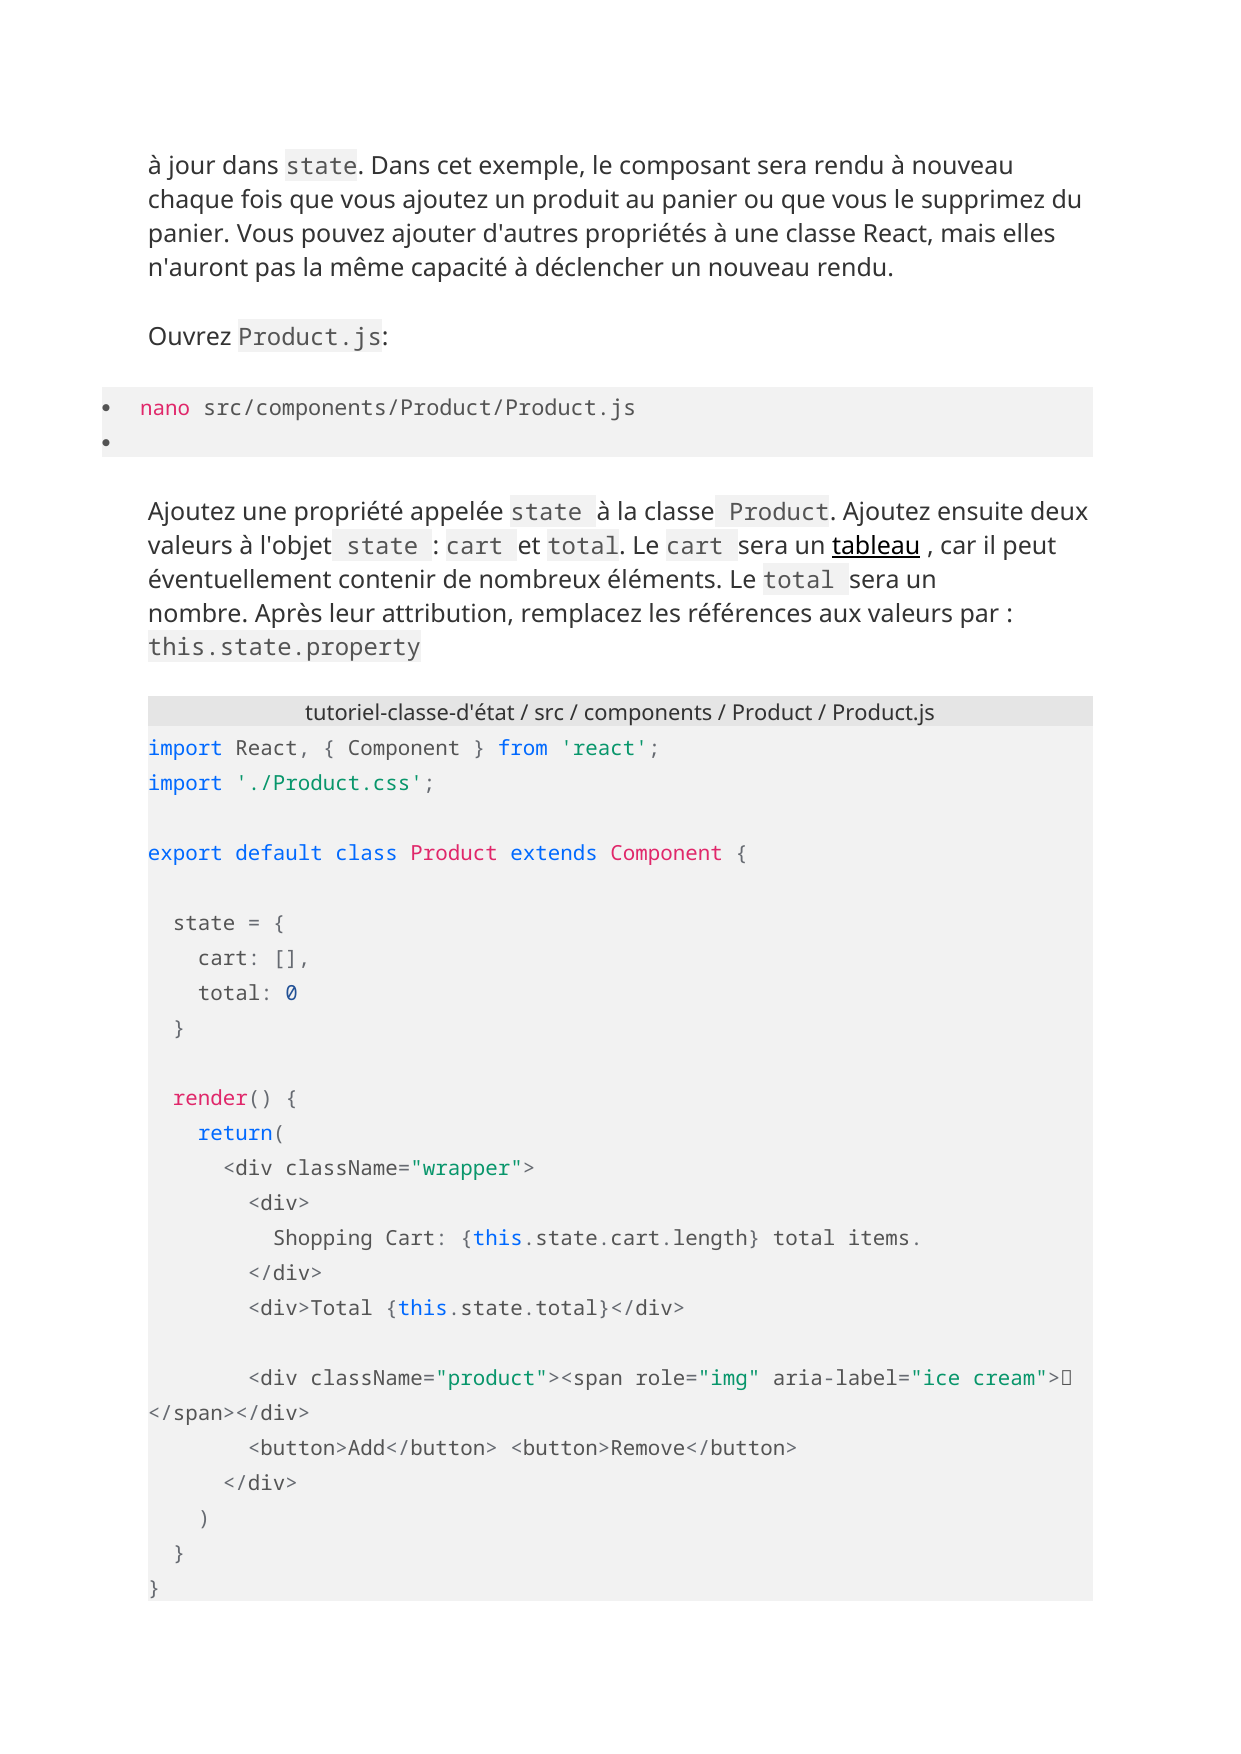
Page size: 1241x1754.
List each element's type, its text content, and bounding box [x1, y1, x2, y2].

text total: 0 [148, 971, 1093, 1006]
text export default class Product extends Component { [148, 831, 1093, 866]
text </div> [148, 1461, 1093, 1496]
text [148, 148, 1093, 284]
text cart: [], [148, 936, 1093, 971]
text import './Product.css'; [148, 761, 1093, 796]
text import React, { Component } from 'react'; [148, 726, 1093, 761]
text Shopping Cart: {this.state.cart.length} total items. [148, 1216, 1093, 1251]
text <button>Add</button> <button>Remove</button> [148, 1426, 1093, 1461]
text Ajoutez une propriété appelée state à la classe Product. Ajoutez ensuite deux valeurs à l'objet state : cart et total. Le cart sera un tableau , car il peut éventuellement contenir de nombreux éléments. Le total sera un nombre. Après leur attribution, remplacez les références aux valeurs par : this.state.property [148, 493, 1093, 662]
list nano src/components/Product/Product.js [102, 387, 1093, 422]
text Ouvrez Product.js: [148, 318, 1093, 352]
text } [148, 1006, 1093, 1041]
text return( [148, 1111, 1093, 1146]
text } [148, 1531, 1093, 1566]
text <div className="wrapper"> [148, 1146, 1093, 1181]
text <div className="product"><span role="img" aria-label="ice cream">🍦</span></div> [148, 1356, 1093, 1426]
text tutoriel-classe-d'état / src / components / Product / Product.js [148, 696, 1093, 726]
text </div> [148, 1251, 1093, 1286]
text state = { [148, 901, 1093, 936]
text } [148, 1566, 1093, 1601]
text ) [148, 1496, 1093, 1531]
text <div> [148, 1181, 1093, 1216]
text render() { [148, 1076, 1093, 1111]
text <div>Total {this.state.total}</div> [148, 1286, 1093, 1321]
